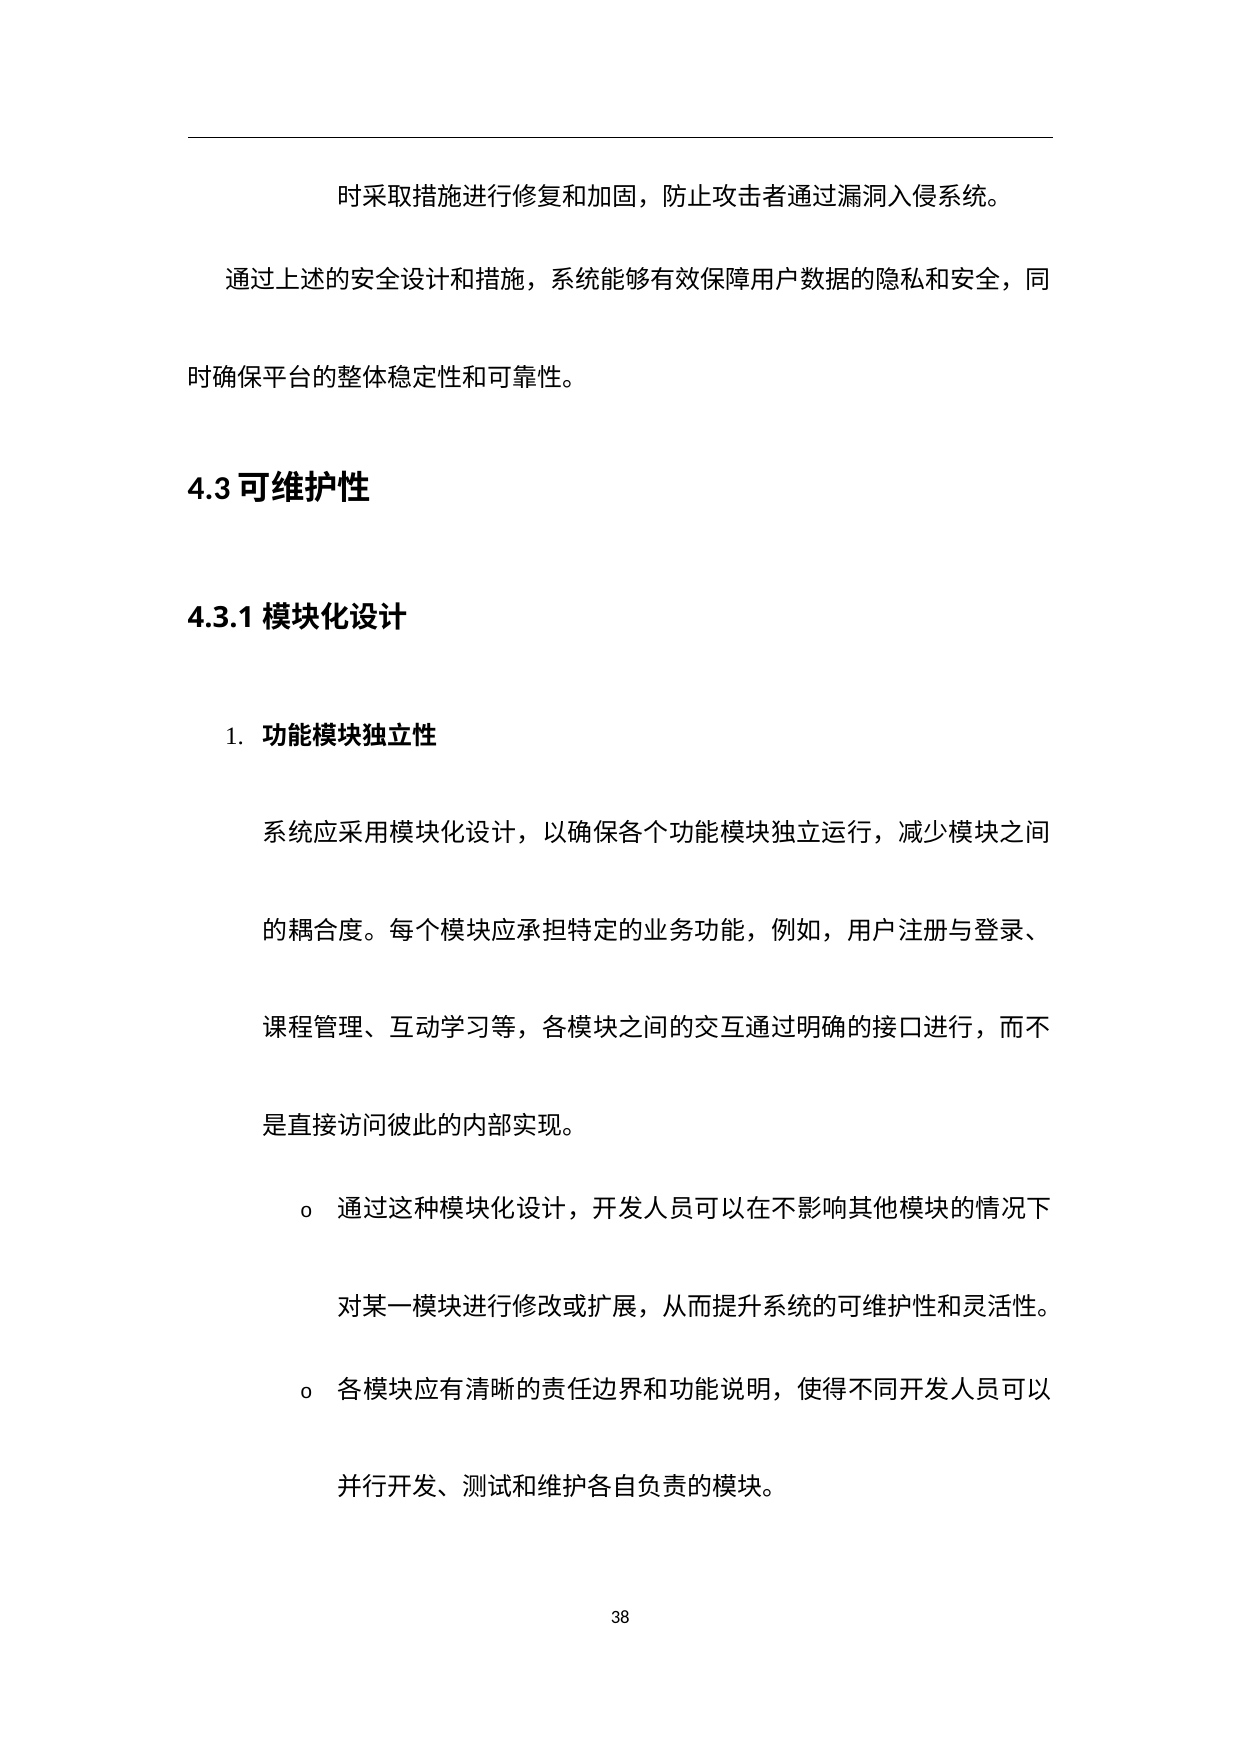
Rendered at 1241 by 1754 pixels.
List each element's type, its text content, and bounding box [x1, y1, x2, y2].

list 功能模块独立性 系统应采用模块化设计，以确保各个功能模块独立运行，减少模块之间的耦合度。每个模块应承担特定的业务功能，例如，用户注册与登录、课程管理、互动学习等，各模块之间的交互通过明确的接口进行，而不是直接访问彼此的内部实现。 [225, 701, 1053, 1156]
subtitle 4.3.1 模块化设计 [187, 582, 1053, 647]
list 通过这种模块化设计，开发人员可以在不影响其他模块的情况下对某一模块进行修改或扩展，从而提升系统的可维护性和灵活性。 [300, 1174, 1053, 1337]
list 各模块应有清晰的责任边界和功能说明，使得不同开发人员可以并行开发、测试和维护各自负责的模块。 [300, 1355, 1053, 1517]
subtitle 4.3 可维护性 [187, 453, 1053, 518]
text 通过上述的安全设计和措施，系统能够有效保障用户数据的隐私和安全，同时确保平台的整体稳定性和可靠性。 [187, 245, 1053, 408]
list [300, 162, 1053, 227]
